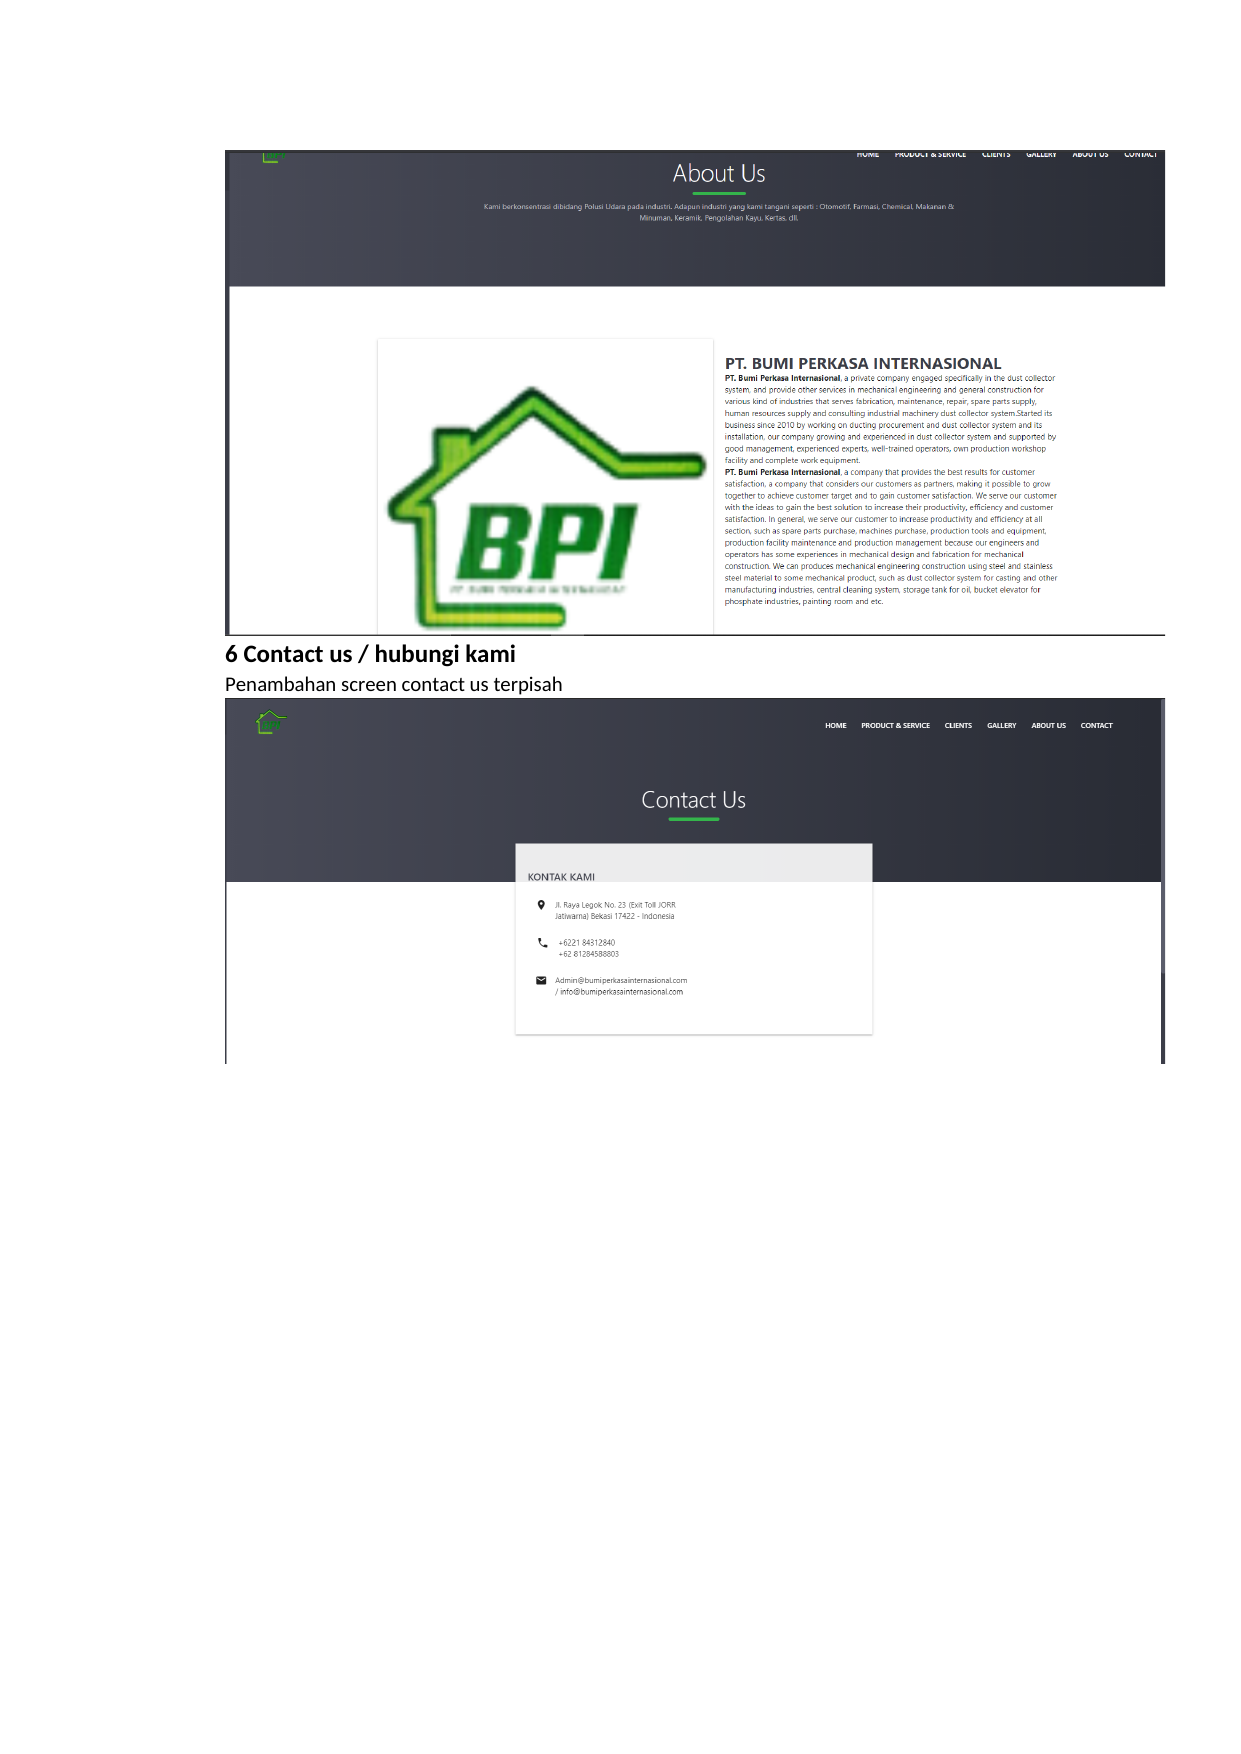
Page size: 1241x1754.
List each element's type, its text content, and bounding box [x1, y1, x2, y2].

list Penambahan screen contact us terpisah [225, 671, 1090, 696]
picture [225, 150, 1166, 636]
list 6 Contact us / hubungi kami [225, 636, 1090, 668]
picture [225, 698, 1166, 1064]
